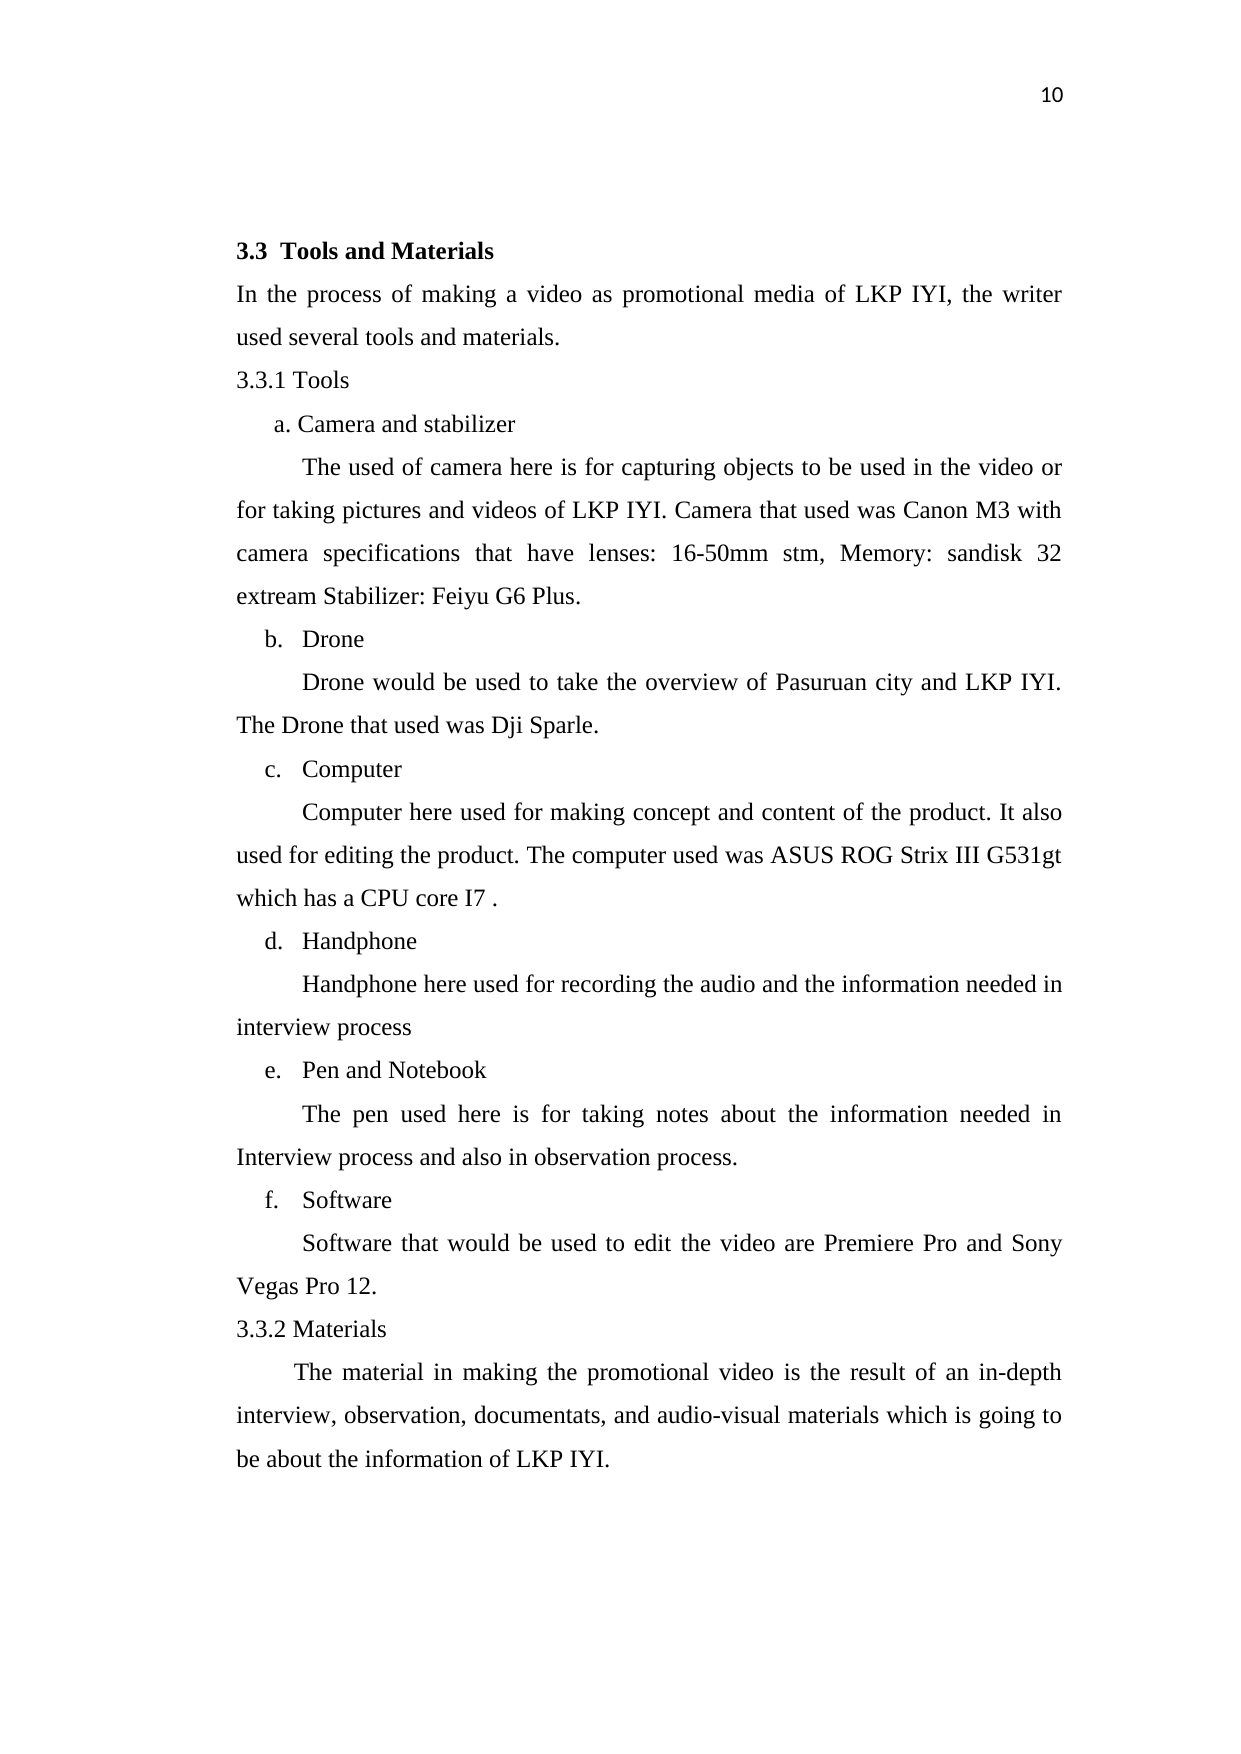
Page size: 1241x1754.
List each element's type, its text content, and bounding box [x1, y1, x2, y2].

list Computer [264, 754, 1063, 782]
list Handphone [264, 926, 1063, 955]
subtitle 3.3.2 Materials [236, 1314, 1063, 1343]
text In the process of making a video as promotional media of LKP IYI, the writer used several tools and materials. [236, 279, 1063, 351]
list Software [264, 1185, 1063, 1214]
text The material in making the promotional video is the result of an in-depth interview, observation, documentats, and audio-visual materials which is going to be about the information of LKP IYI. [236, 1357, 1063, 1472]
text Drone would be used to take the overview of Pasuruan city and LKP IYI. The Drone that used was Dji Sparle. [236, 667, 1063, 739]
list Pen and Notebook [264, 1056, 1063, 1084]
text The pen used here is for taking notes about the information needed in Interview process and also in observation process. [236, 1099, 1063, 1171]
list Drone [264, 624, 1063, 653]
text Software that would be used to edit the video are Premiere Pro and Sony Vegas Pro 12. [236, 1228, 1063, 1300]
text Computer here used for making concept and content of the product. It also used for editing the product. The computer used was ASUS ROG Strix III G531gt which has a CPU core I7 . [236, 797, 1063, 912]
text Handphone here used for recording the audio and the information needed in interview process [236, 969, 1063, 1041]
text a. Camera and stabilizer [236, 409, 1063, 437]
text The used of camera here is for capturing objects to be used in the video or for taking pictures and videos of LKP IYI. Camera that used was Canon M3 with camera specifications that have lenses: 16-50mm stm, Memory: sandisk 32 extream Stabilizer: Feiyu G6 Plus. [236, 452, 1063, 610]
subtitle 3.3.1 Tools [236, 366, 1063, 394]
subtitle 3.3 Tools and Materials [236, 236, 1063, 265]
